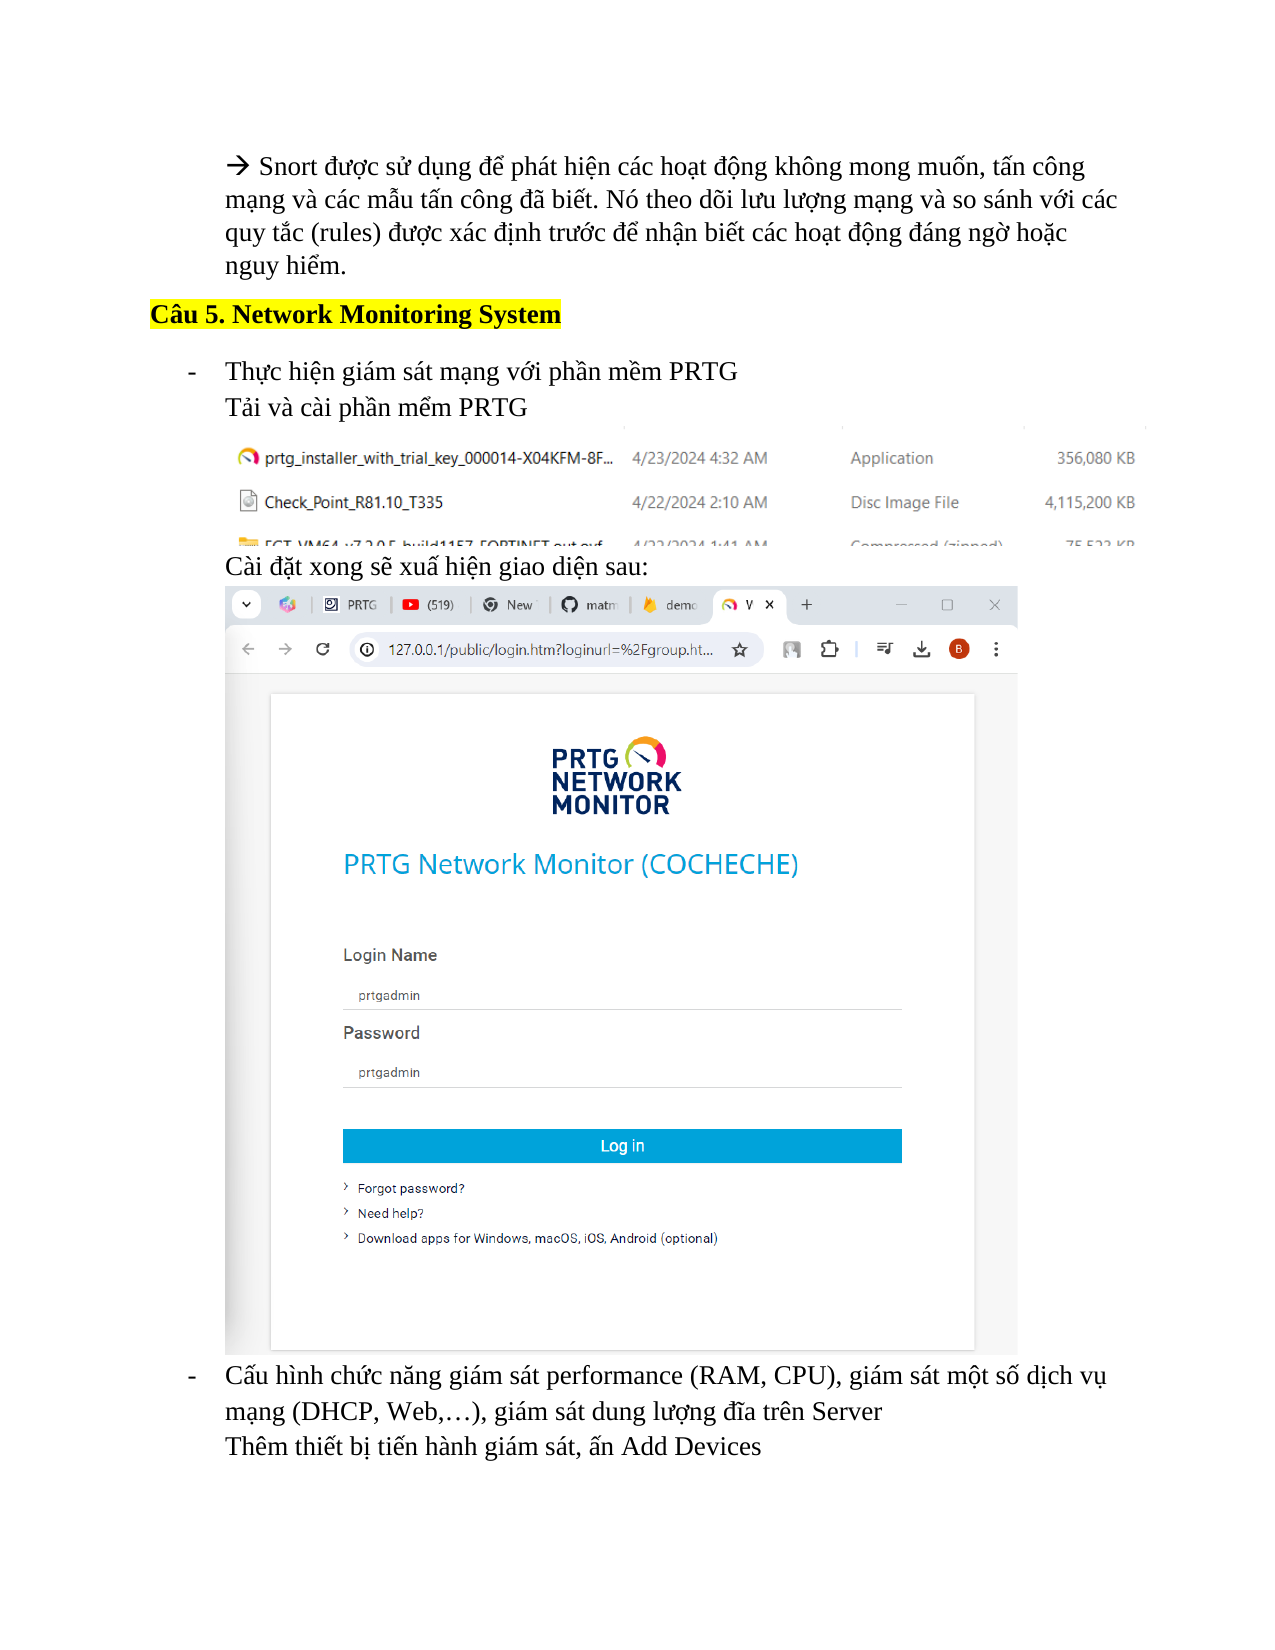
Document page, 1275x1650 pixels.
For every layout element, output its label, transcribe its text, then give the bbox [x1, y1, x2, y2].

picture [225, 586, 1018, 1355]
list Thực hiện giám sát mạng với phần mềm PRTG [187, 355, 1125, 386]
list Snort được sử dụng để phát hiện các hoạt động không mong muốn, tấn công mạng và các mẫu tấn công đã biết. Nó theo dõi lưu lượng mạng và so sánh với các quy tắc (rules) được xác định trước để nhận biết các hoạt động đáng ngờ hoặc nguy hiểm. [225, 150, 1125, 280]
list Cài đặt xong sẽ xuấ hiện giao diện sau: [225, 546, 1125, 581]
list Cấu hình chức năng giám sát performance (RAM, CPU), giám sát một số dịch vụ mạng (DHCP, Web,…), giám sát dung lượng đĩa trên Server [187, 1359, 1125, 1426]
list Tải và cài phần mểm PRTG [225, 391, 1125, 422]
picture [225, 426, 1200, 546]
text Câu 5. Network Monitoring System [150, 298, 1125, 329]
list Thêm thiết bị tiến hành giám sát, ấn Add Devices [225, 1430, 1125, 1462]
